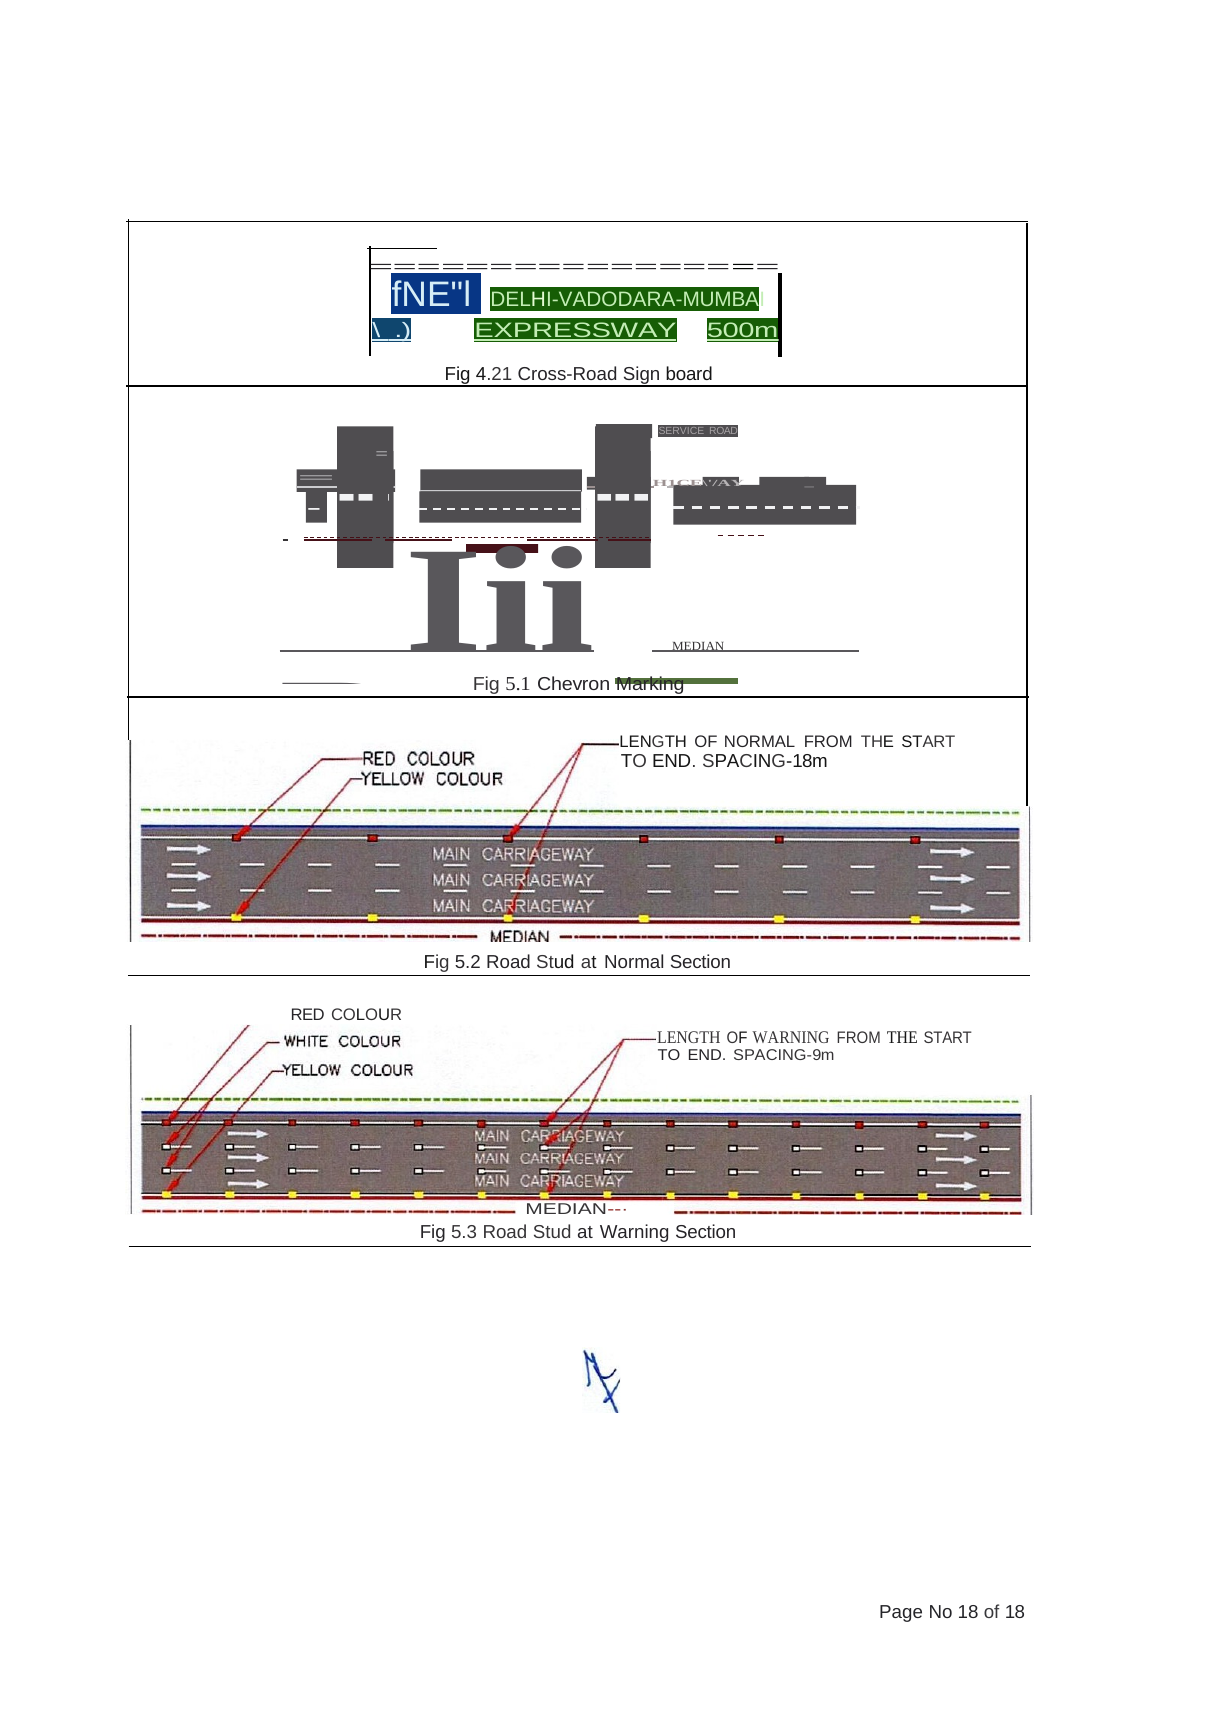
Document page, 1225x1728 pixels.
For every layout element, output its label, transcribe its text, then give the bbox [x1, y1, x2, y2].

picture [738, 739, 747, 746]
picture [125, 739, 1033, 942]
text Fig 5.3 Road Stud at Warning Section [419, 1221, 1052, 1242]
picture [696, 739, 705, 746]
picture [827, 739, 836, 746]
picture [125, 1024, 1034, 1215]
picture [582, 1347, 621, 1413]
text Fig 5.2 Road Stud at Normal Section [423, 951, 1052, 972]
text RED COLOUR [290, 1004, 1052, 1024]
